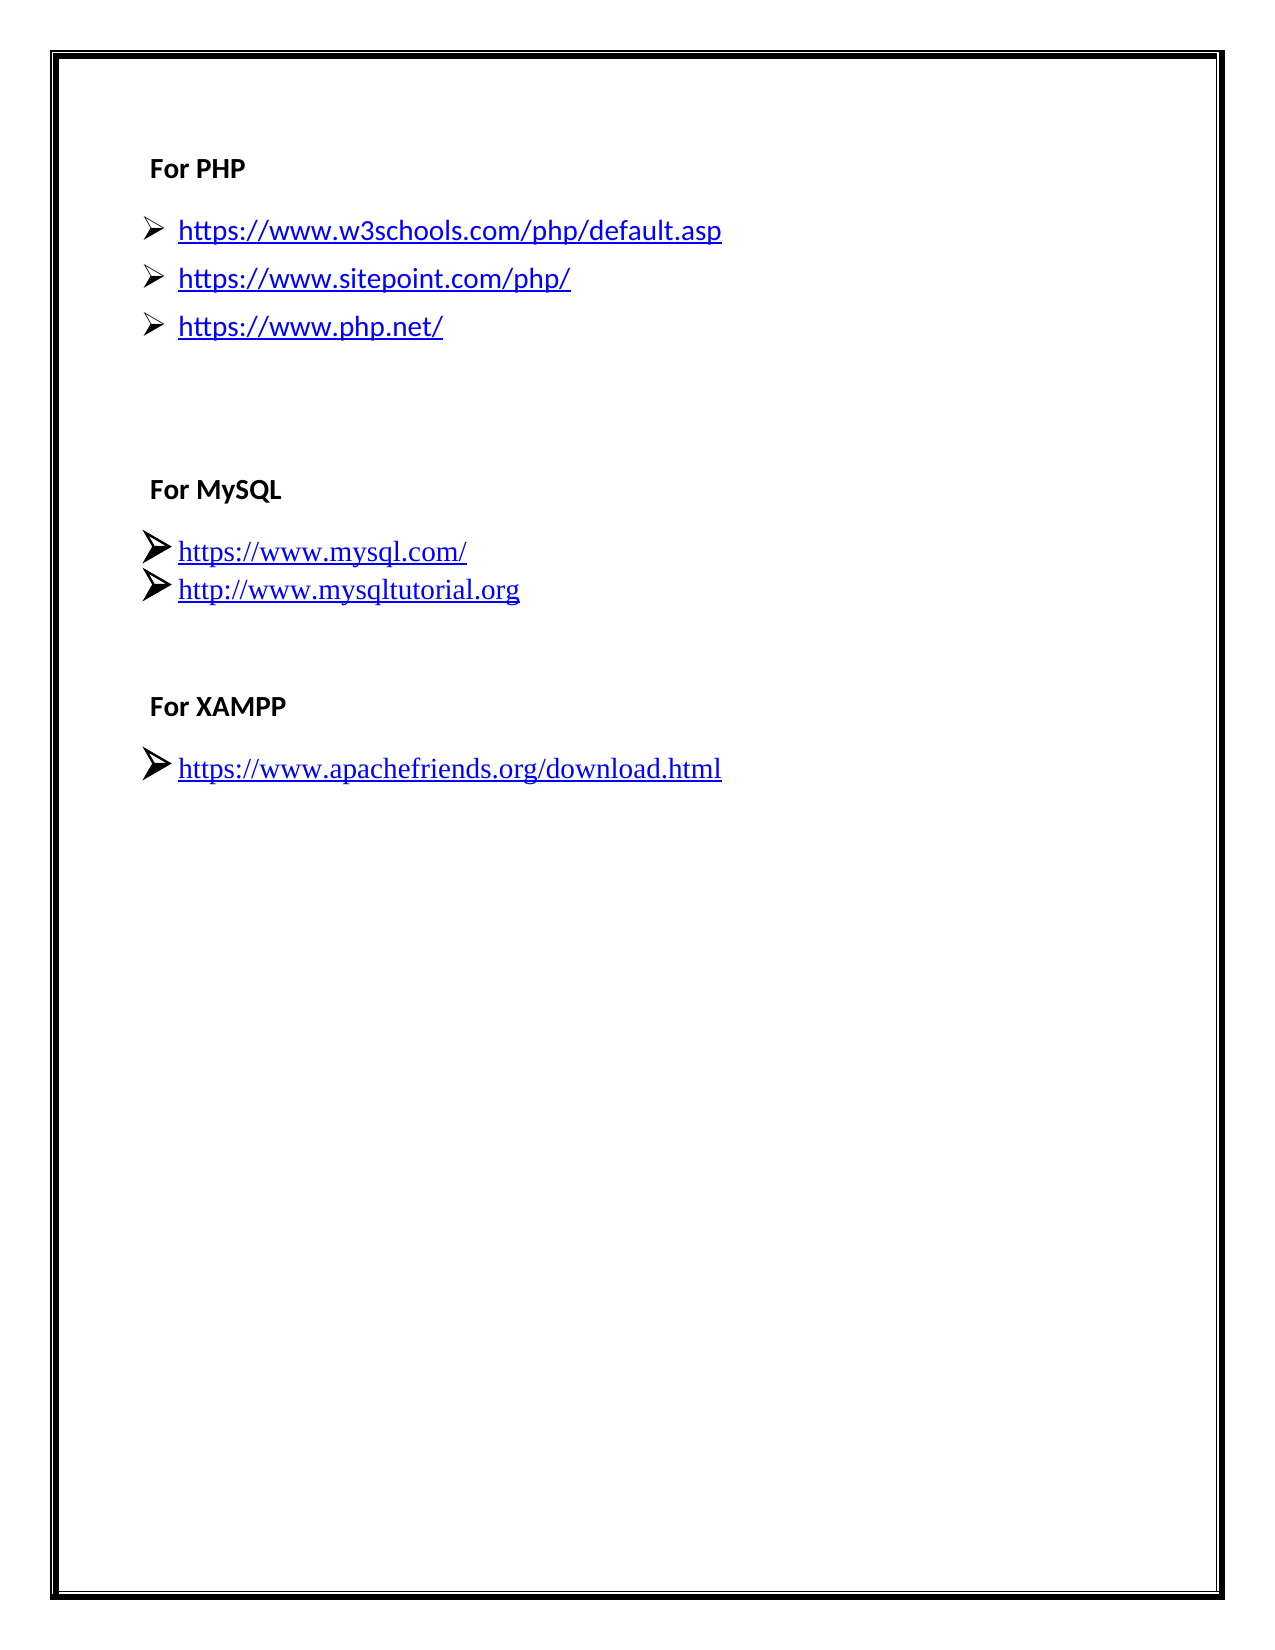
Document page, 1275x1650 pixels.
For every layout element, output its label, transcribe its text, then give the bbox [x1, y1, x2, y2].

list https://www.sitepoint.com/php/ [141, 260, 1125, 296]
text For PHP [150, 150, 1125, 186]
list https://www.php.net/ [141, 308, 1125, 344]
list https://www.apachefriends.org/download.html [141, 749, 1125, 787]
list https://www.mysql.com/ [141, 533, 1125, 571]
text For XAMPP [150, 688, 1125, 723]
text For MySQL [150, 471, 1125, 507]
list https://www.w3schools.com/php/default.asp [141, 212, 1125, 247]
list http://www.mysqltutorial.org [141, 571, 1125, 608]
